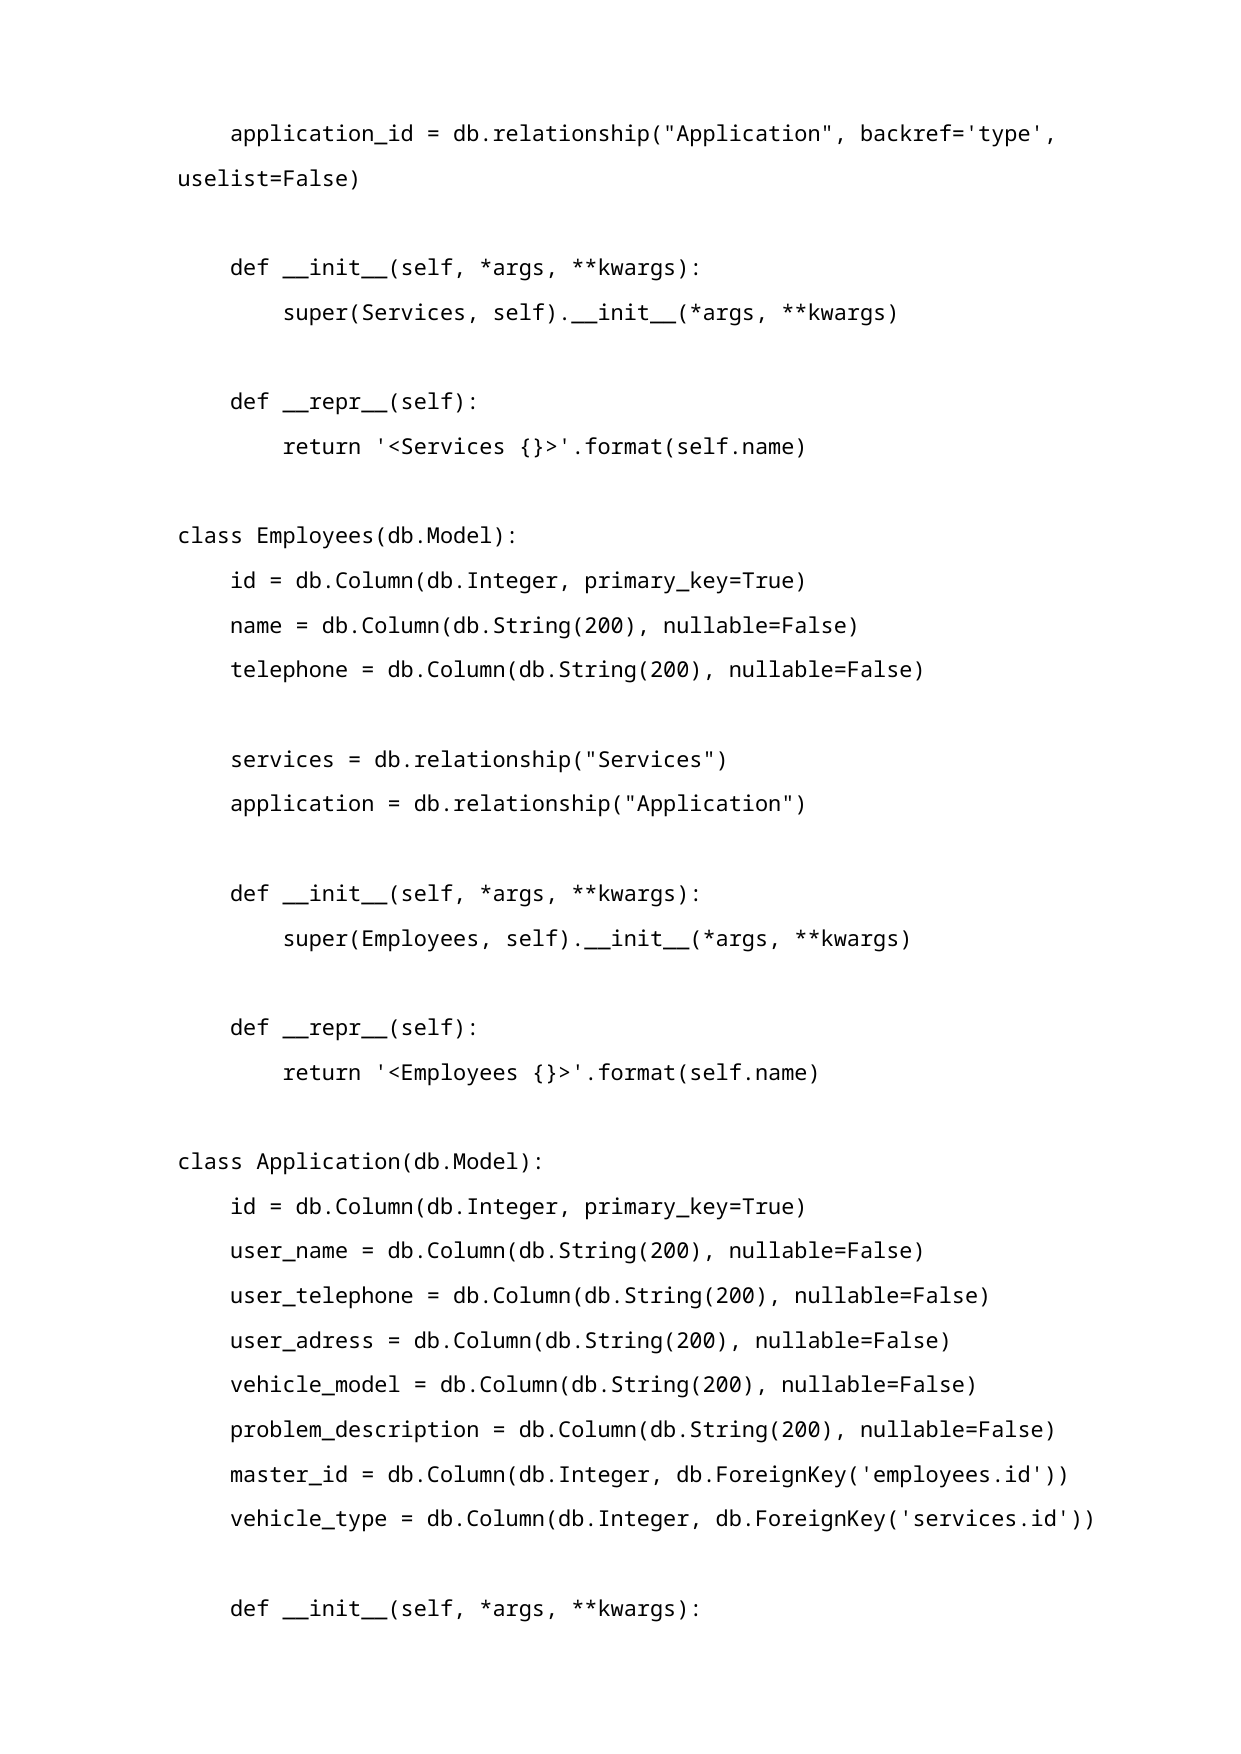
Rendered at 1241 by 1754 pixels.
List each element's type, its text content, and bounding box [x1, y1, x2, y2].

text services = db.relationship("Services") [177, 744, 1152, 773]
text problem_description = db.Column(db.String(200), nullable=False) [177, 1414, 1152, 1444]
text super(Services, self).__init__(*args, **kwargs) [177, 297, 1152, 327]
text class Application(db.Model): [177, 1146, 1152, 1176]
text application = db.relationship("Application") [177, 788, 1152, 818]
text vehicle_type = db.Column(db.Integer, db.ForeignKey('services.id')) [177, 1503, 1152, 1533]
text return '<Employees {}>'.format(self.name) [177, 1057, 1152, 1086]
text super(Employees, self).__init__(*args, **kwargs) [177, 922, 1152, 952]
text def __init__(self, *args, **kwargs): [177, 878, 1152, 908]
text application_id = db.relationship("Application", backref='type', uselist=False) [177, 118, 1152, 193]
text user_adress = db.Column(db.String(200), nullable=False) [177, 1325, 1152, 1354]
text vehicle_model = db.Column(db.String(200), nullable=False) [177, 1369, 1152, 1399]
text id = db.Column(db.Integer, primary_key=True) [177, 1191, 1152, 1220]
text id = db.Column(db.Integer, primary_key=True) [177, 565, 1152, 595]
text user_name = db.Column(db.String(200), nullable=False) [177, 1235, 1152, 1265]
text class Employees(db.Model): [177, 520, 1152, 550]
text def __init__(self, *args, **kwargs): [177, 252, 1152, 282]
text master_id = db.Column(db.Integer, db.ForeignKey('employees.id')) [177, 1459, 1152, 1488]
text name = db.Column(db.String(200), nullable=False) [177, 610, 1152, 639]
text def __init__(self, *args, **kwargs): [177, 1593, 1152, 1623]
text def __repr__(self): [177, 386, 1152, 416]
text telephone = db.Column(db.String(200), nullable=False) [177, 654, 1152, 684]
text def __repr__(self): [177, 1012, 1152, 1042]
text return '<Services {}>'.format(self.name) [177, 431, 1152, 461]
text user_telephone = db.Column(db.String(200), nullable=False) [177, 1280, 1152, 1310]
